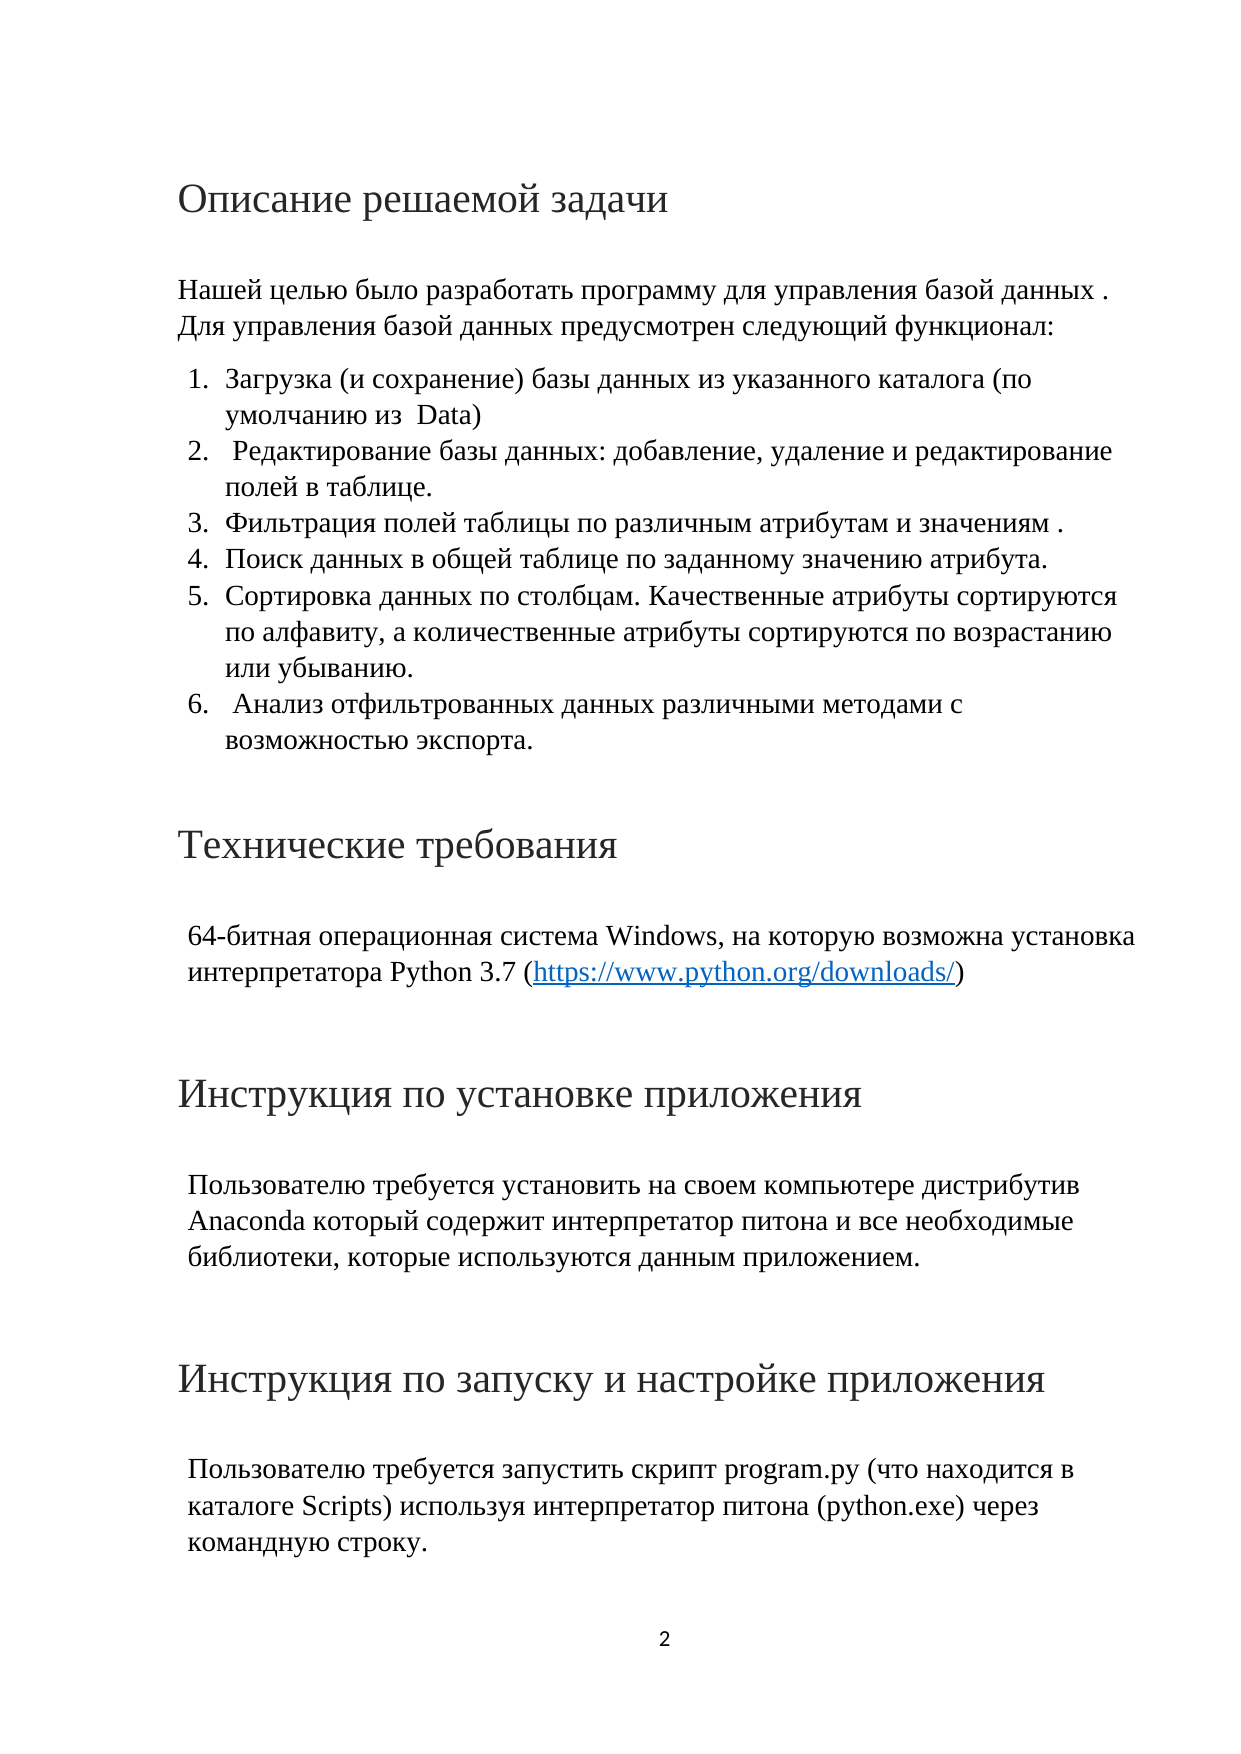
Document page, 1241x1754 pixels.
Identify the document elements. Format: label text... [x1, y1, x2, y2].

subtitle Описание решаемой задачи [177, 173, 1152, 221]
list Редактирование базы данных: добавление, удаление и редактирование полей в таблице. [187, 433, 1152, 503]
list Сортировка данных по столбцам. Качественные атрибуты сортируются по алфавиту, а количественные атрибуты сортируются по возрастанию или убыванию. [187, 578, 1152, 683]
subtitle Технические требования [177, 819, 1152, 867]
text Пользователю требуется установить на своем компьютере дистрибутив Anaconda который содержит интерпретатор питона и все необходимые библиотеки, которые используются данным приложением. [187, 1167, 1152, 1273]
text Нашей целью было разработать программу для управления базой данных . Для управления базой данных предусмотрен следующий функционал: [177, 272, 1152, 342]
list Анализ отфильтрованных данных различными методами с возможностью экспорта. [187, 686, 1152, 756]
list Поиск данных в общей таблице по заданному значению атрибута. [187, 542, 1152, 575]
subtitle Инструкция по установке приложения [177, 1068, 1152, 1116]
text Пользователю требуется запустить скрипт program.py​ (что находится в каталоге Scripts​) используя интерпретатор питона (python.exe) через командную строку. [187, 1452, 1152, 1557]
subtitle Инструкция по запуску и настройке приложения [177, 1353, 1152, 1401]
list Фильтрация полей таблицы по различным атрибутам и значениям . [187, 505, 1152, 539]
text 64-битная операционная система Windows, на которую возможна установка интерпретатора Python 3.7 (​https://www.python.org/downloads/​) [187, 918, 1152, 988]
list Загрузка (и сохранение) базы данных из указанного каталога (по умолчанию из Data) [187, 361, 1152, 431]
